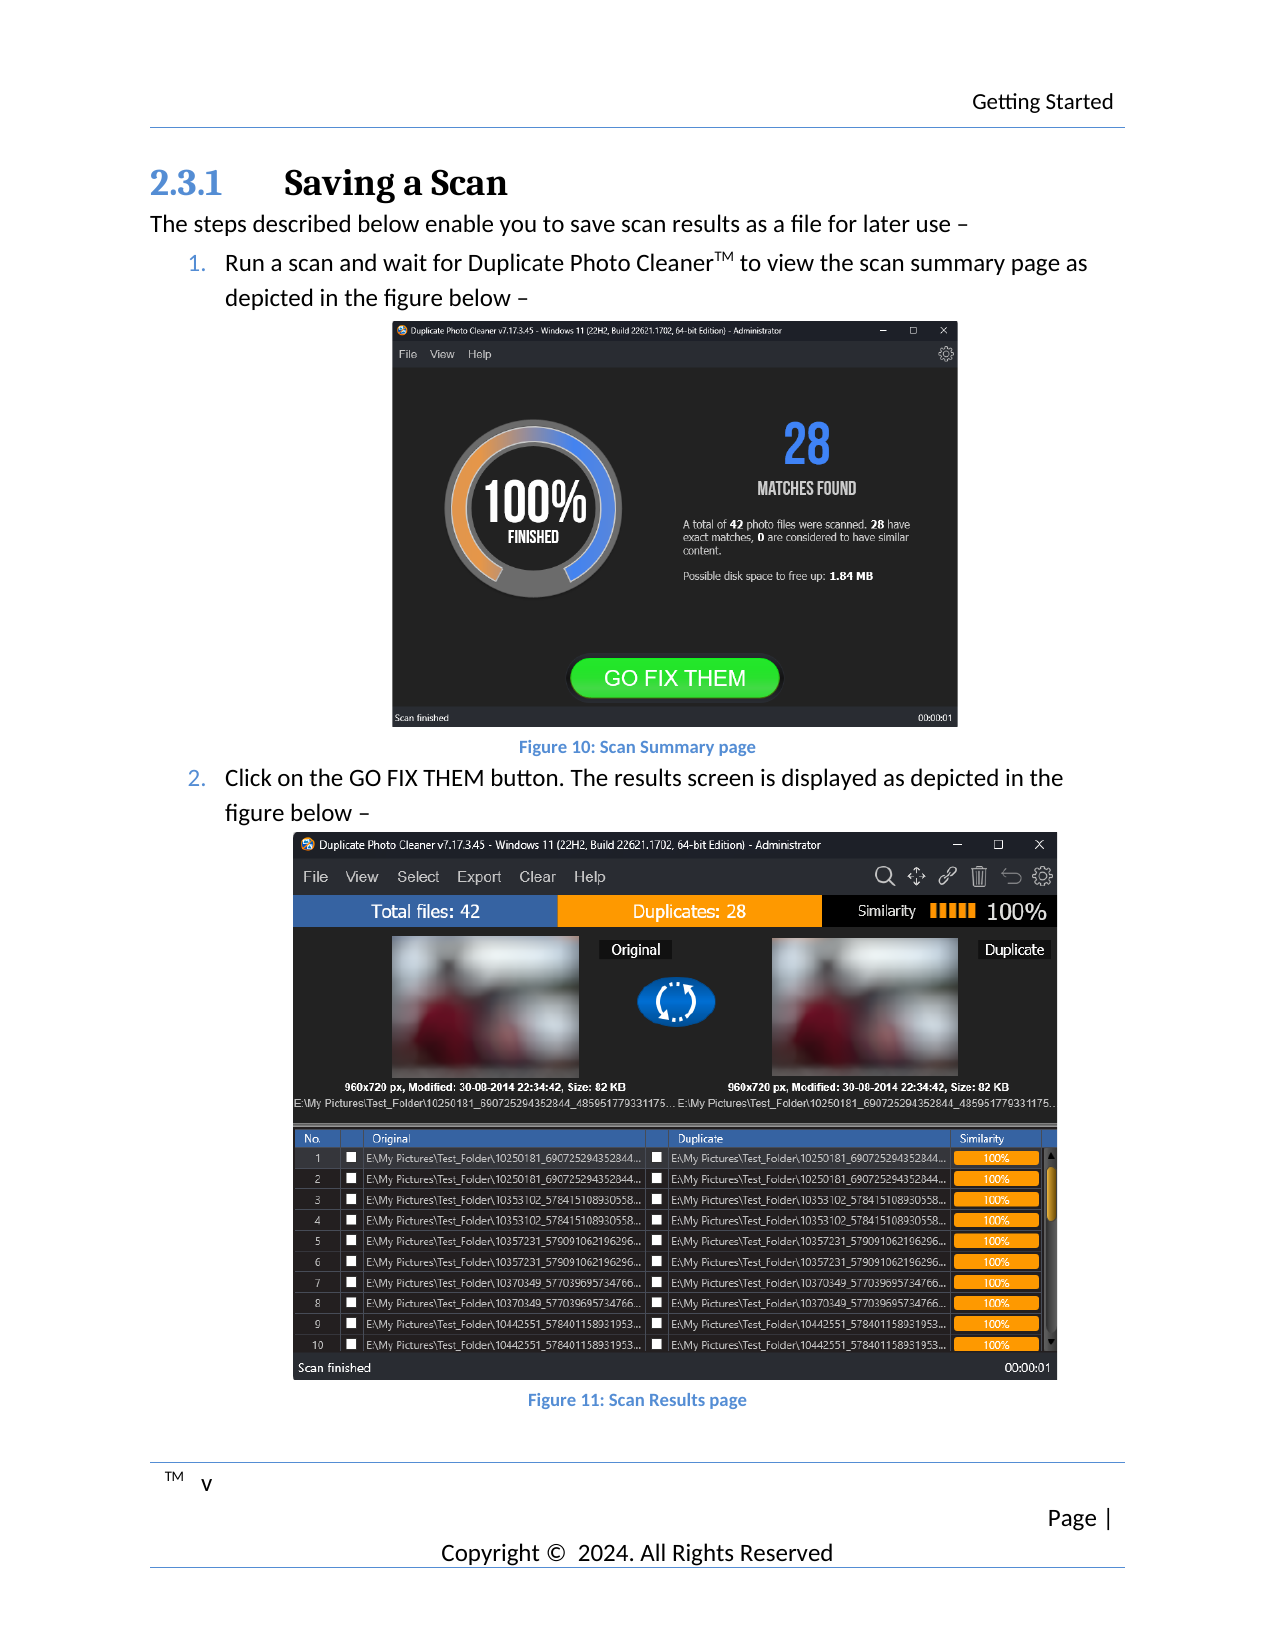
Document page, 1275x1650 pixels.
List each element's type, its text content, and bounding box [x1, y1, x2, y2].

list Click on the GO FIX THEM button. The results screen is displayed as depicted in the figure below – [187, 762, 1125, 828]
list Run a scan and wait for Duplicate Photo CleanerTM to view the scan summary page as depicted in the figure below – [187, 248, 1125, 313]
subtitle Saving a Scan [150, 161, 1125, 204]
picture [392, 321, 958, 727]
picture [293, 832, 1058, 1380]
text The steps described below enable you to save scan results as a file for later use – [150, 208, 1125, 239]
